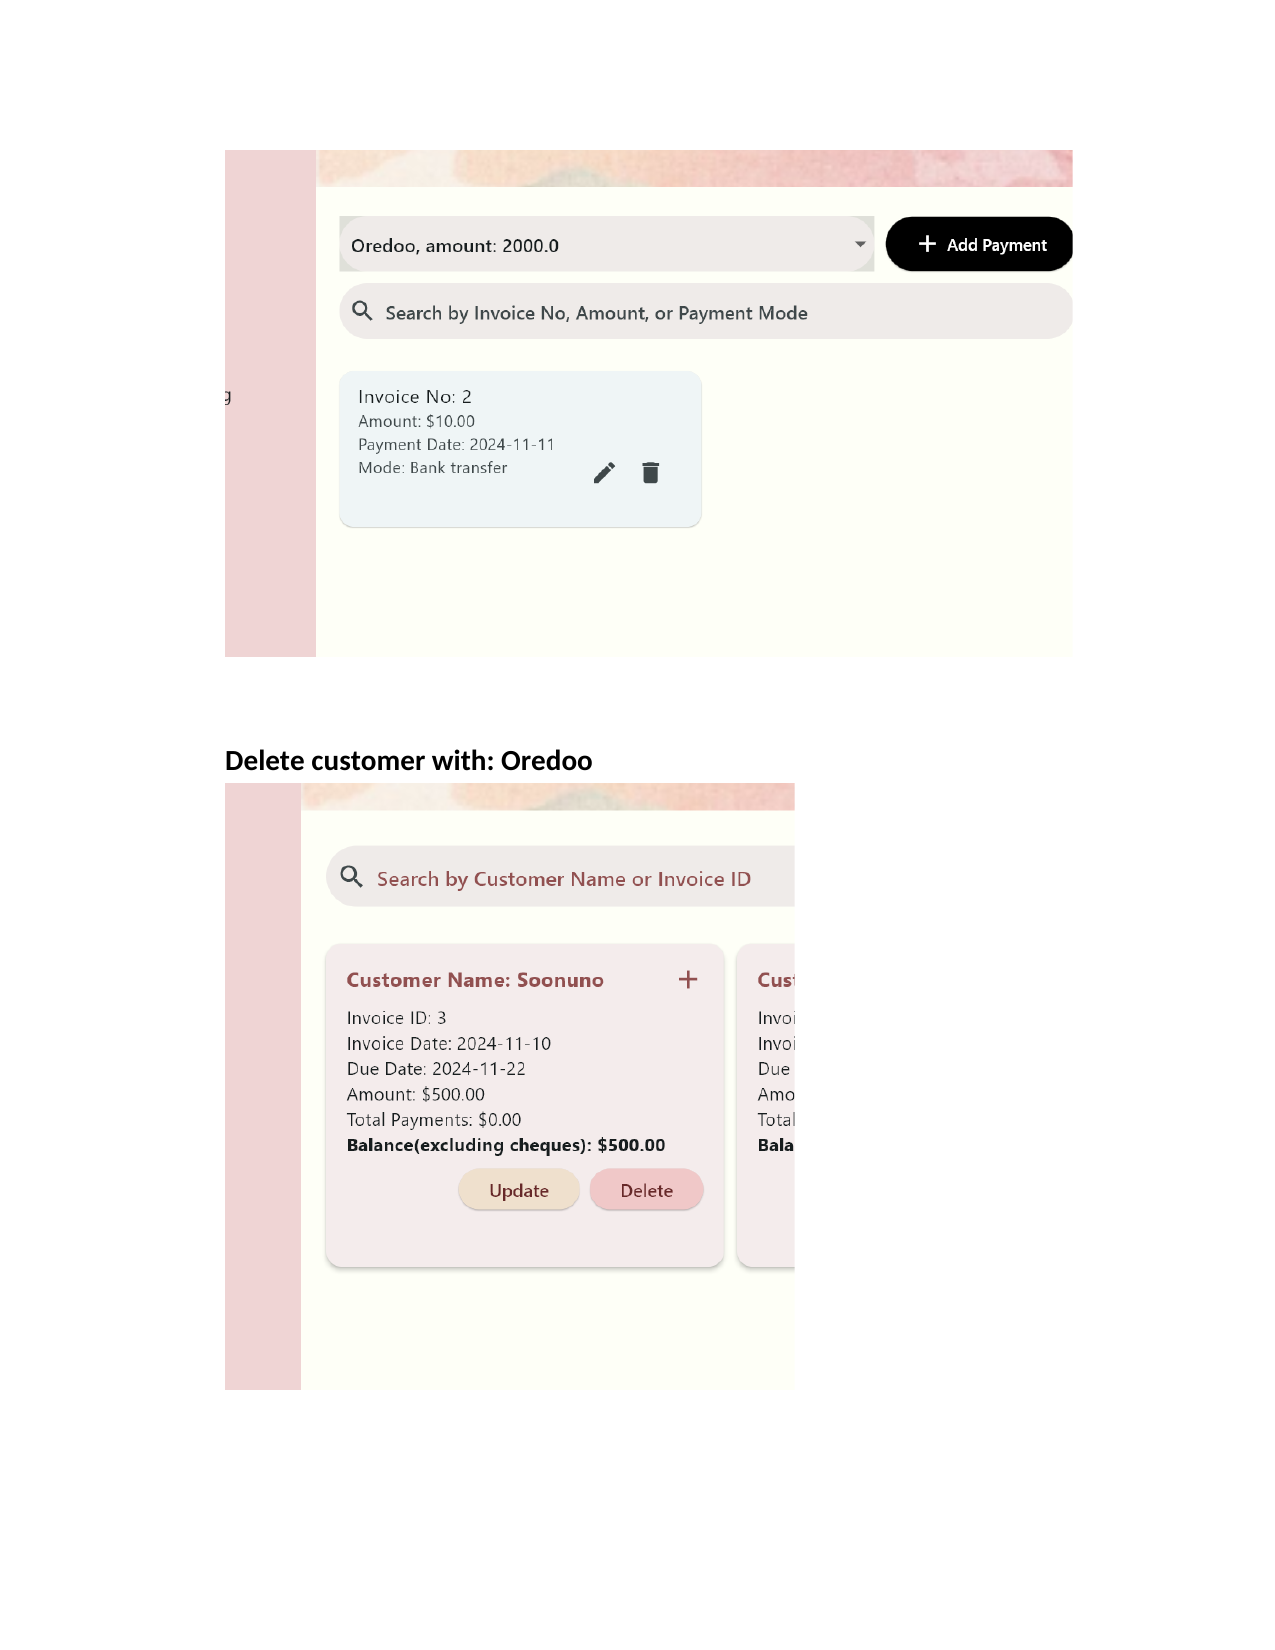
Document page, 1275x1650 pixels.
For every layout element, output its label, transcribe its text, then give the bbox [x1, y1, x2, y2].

picture [225, 150, 1073, 657]
list Delete customer with: Oredoo [225, 742, 1125, 778]
picture [225, 783, 795, 1390]
